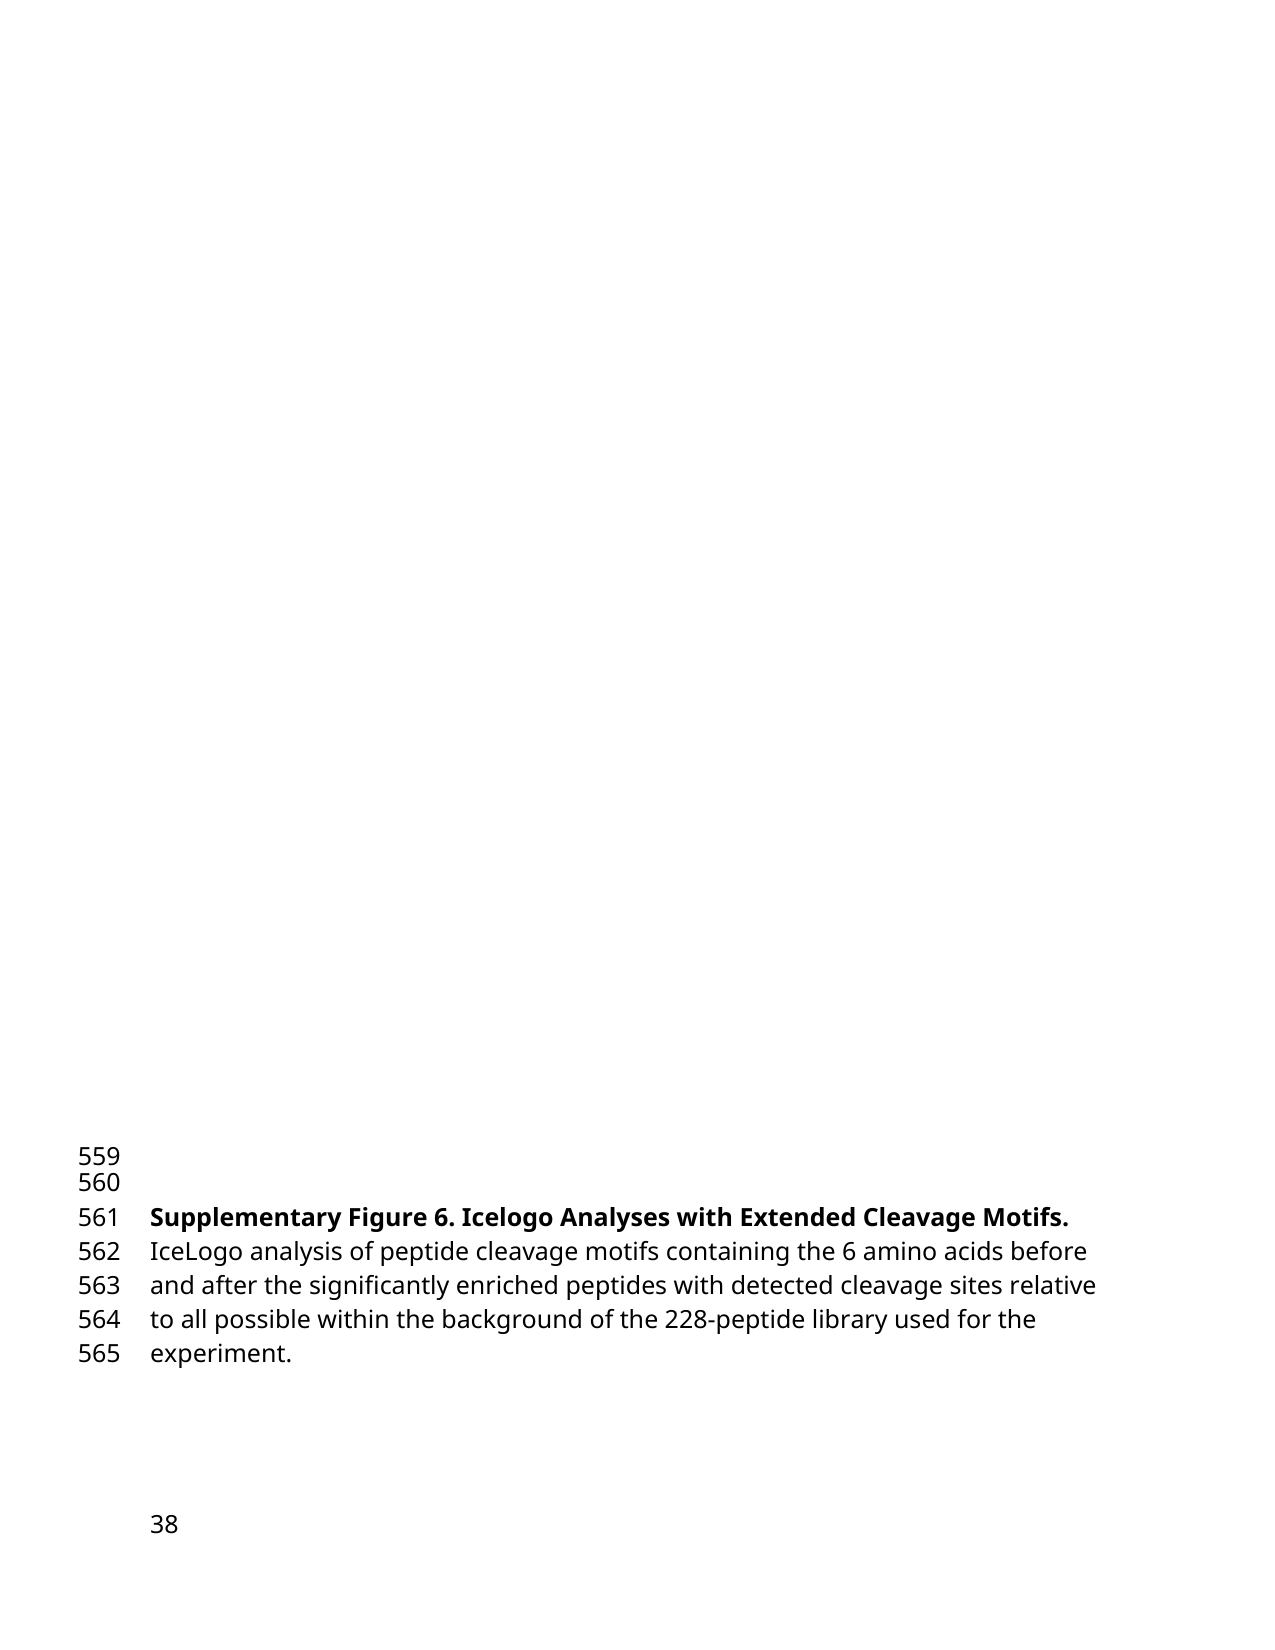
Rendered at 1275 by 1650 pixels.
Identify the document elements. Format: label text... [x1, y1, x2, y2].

text Supplementary Figure 6. Icelogo Analyses with Extended Cleavage Motifs. IceLogo analysis of peptide cleavage motifs containing the 6 amino acids before and after the significantly enriched peptides with detected cleavage sites relative to all possible within the background of the 228-peptide library used for the experiment. [150, 1199, 1125, 1369]
